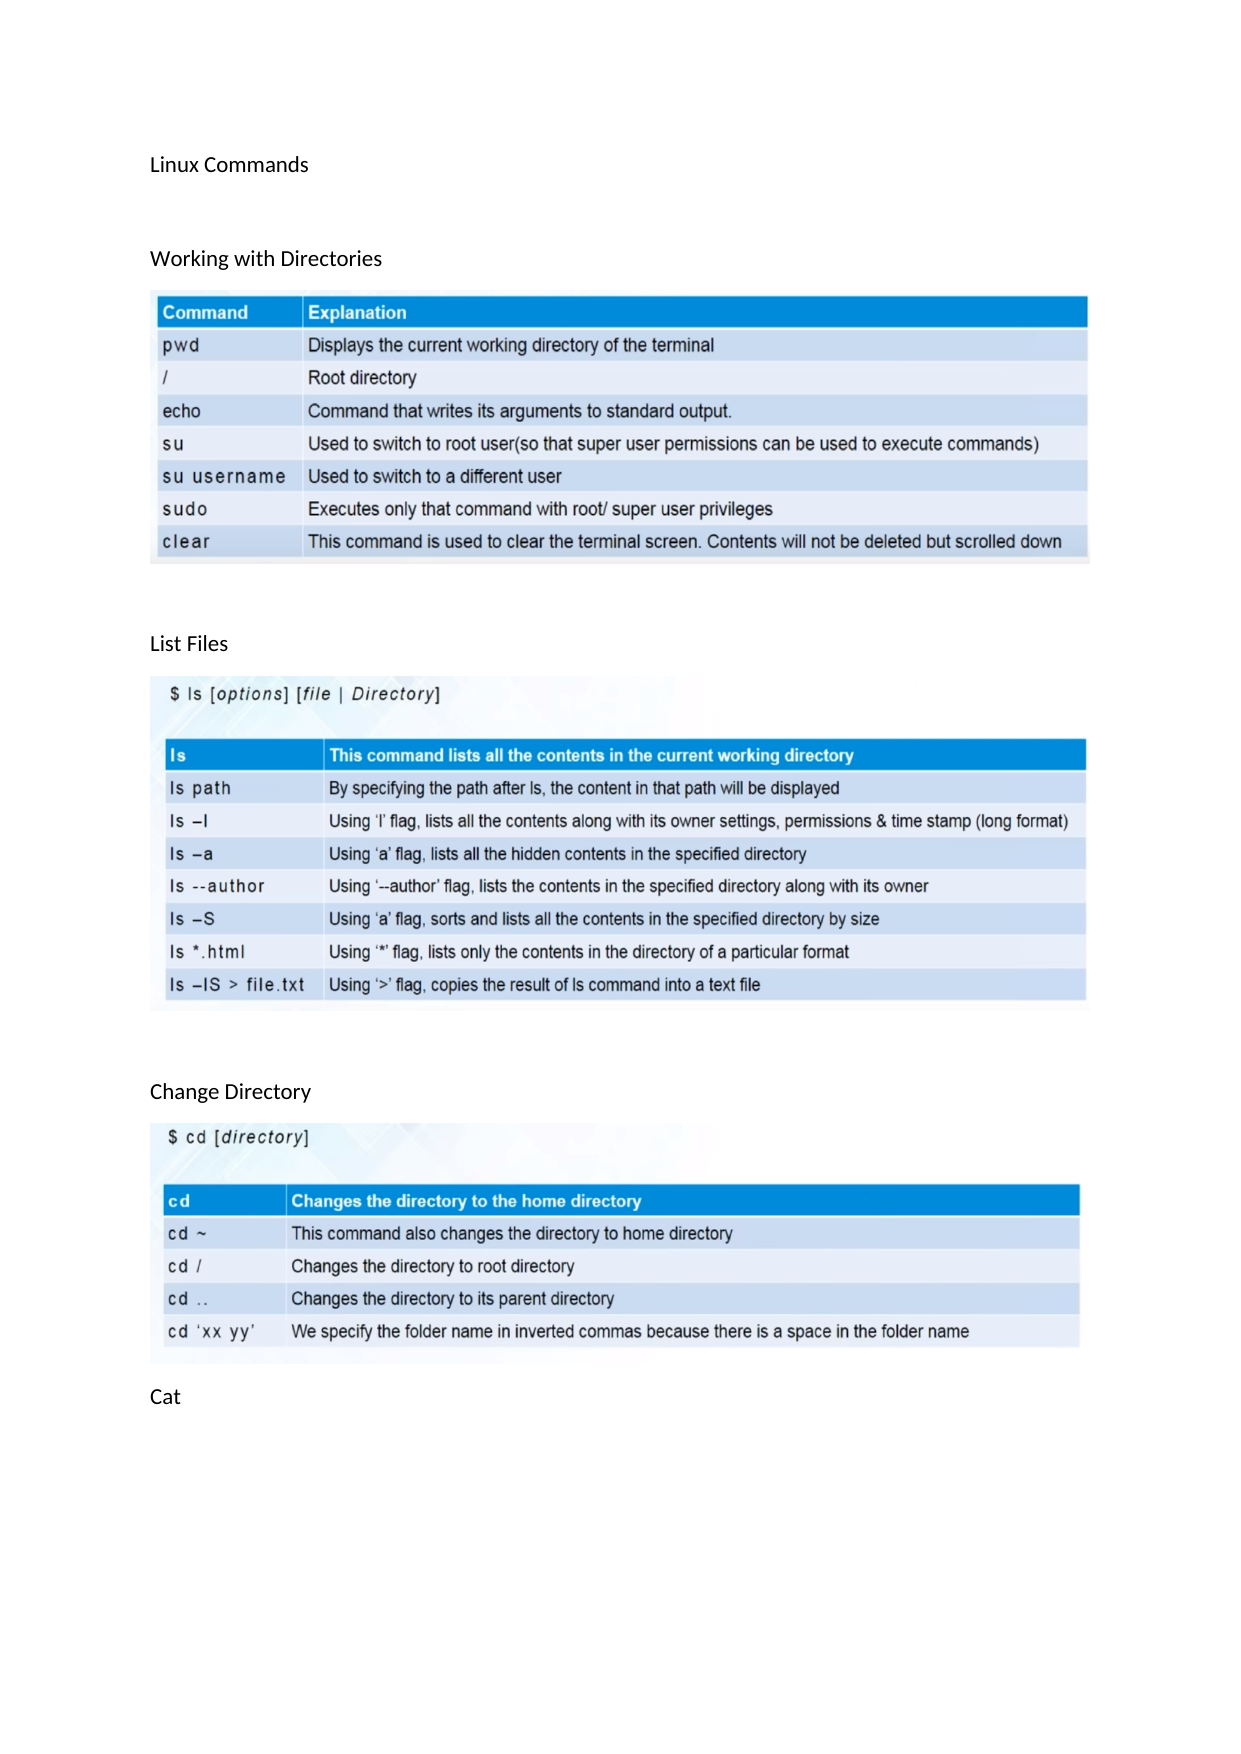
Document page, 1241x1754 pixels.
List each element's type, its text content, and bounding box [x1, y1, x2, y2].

text Change Directory [150, 1077, 1090, 1105]
picture [150, 290, 1091, 564]
picture [150, 1123, 1091, 1364]
picture [150, 676, 1091, 1011]
text Linux Commands [150, 150, 1090, 178]
text Cat [150, 1382, 1090, 1410]
text List Files [150, 629, 1090, 657]
text Working with Directories [150, 244, 1090, 272]
